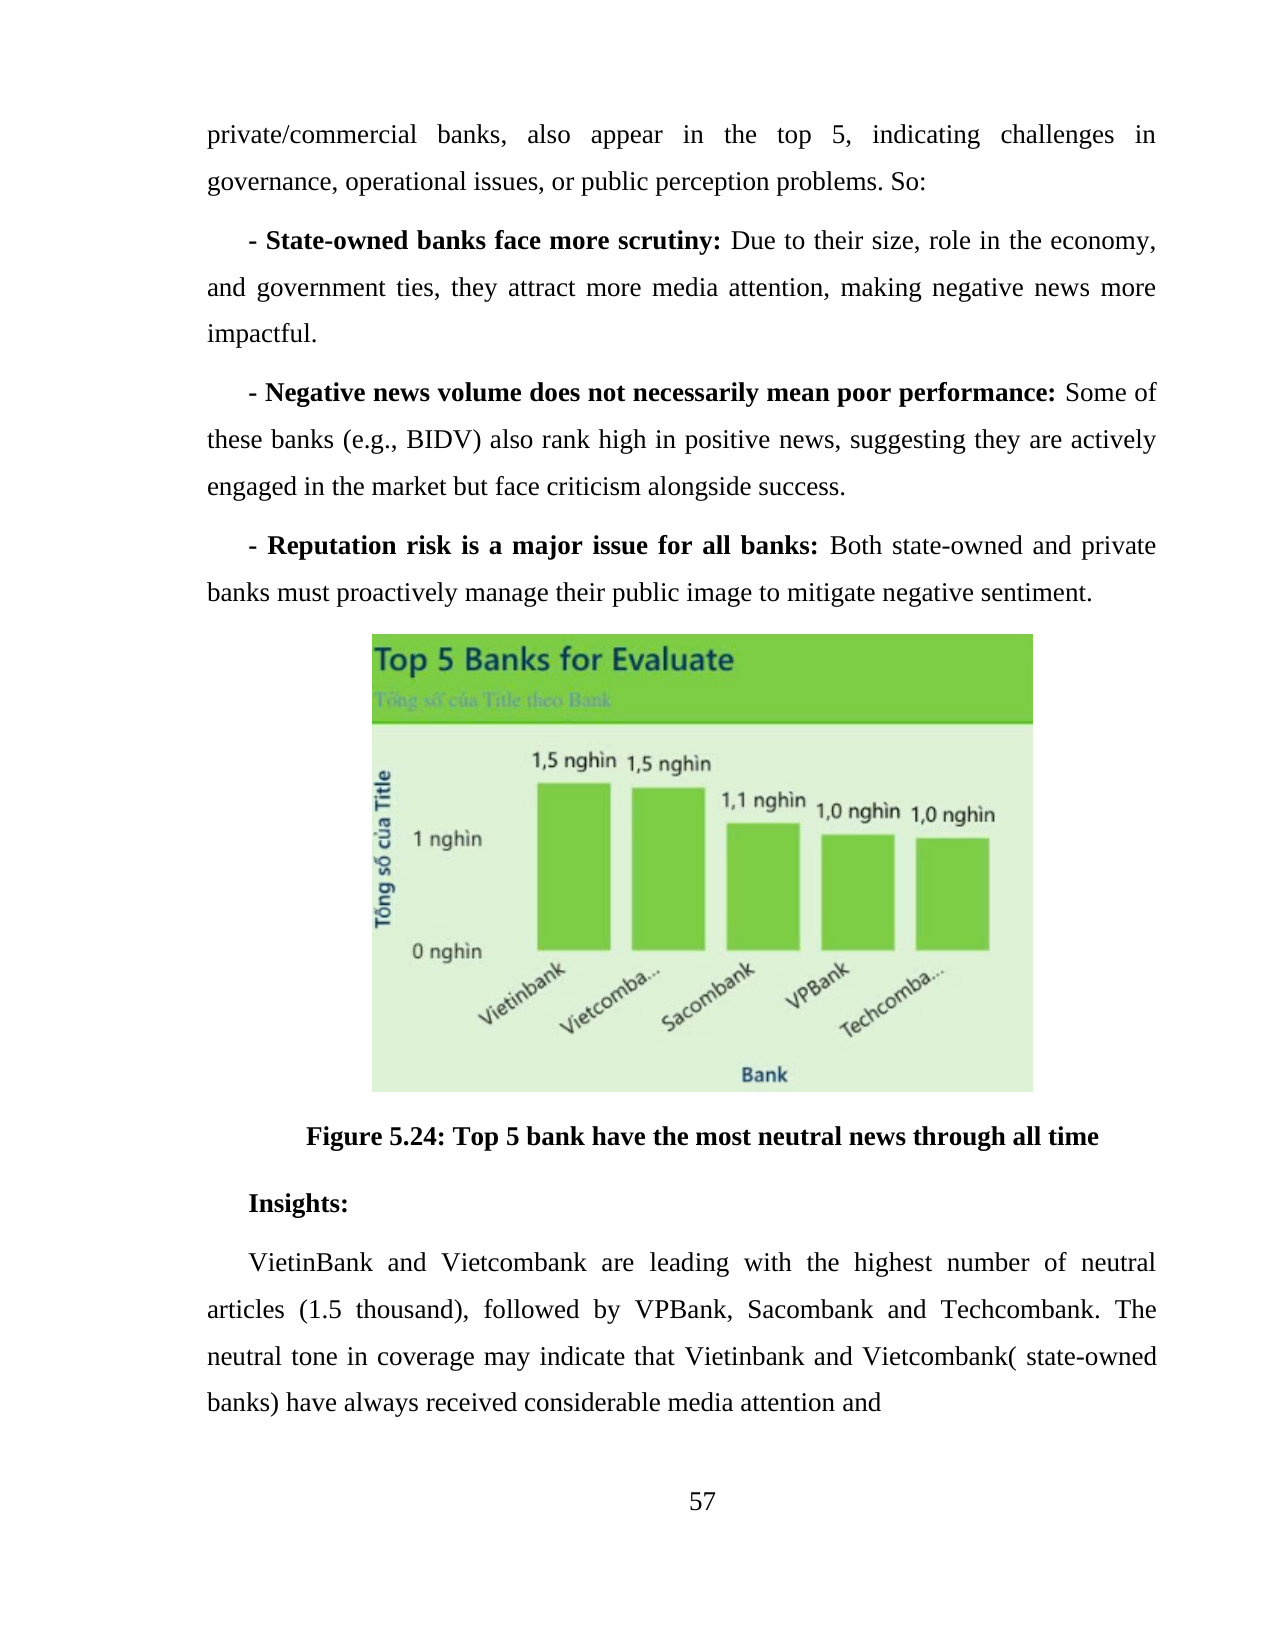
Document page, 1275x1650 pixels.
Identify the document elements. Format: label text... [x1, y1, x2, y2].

text Insights: [207, 1187, 1157, 1218]
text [207, 118, 1157, 196]
text - Reputation risk is a major issue for all banks: Both state-owned and private banks must proactively manage their public image to mitigate negative sentiment. [207, 529, 1157, 607]
text - Negative news volume does not necessarily mean poor performance: Some of these banks (e.g., BIDV) also rank high in positive news, suggesting they are actively engaged in the market but face criticism alongside success. [207, 376, 1157, 501]
text VietinBank and Vietcombank are leading with the highest number of neutral articles (1.5 thousand), followed by VPBank, Sacombank and Techcombank. The neutral tone in coverage may indicate that Vietinbank and Vietcombank( state-owned banks) have always received considerable media attention and [207, 1246, 1157, 1417]
text - State-owned banks face more scrutiny: Due to their size, role in the economy, and government ties, they attract more media attention, making negative news more impactful. [207, 224, 1157, 348]
picture [372, 634, 1033, 1092]
